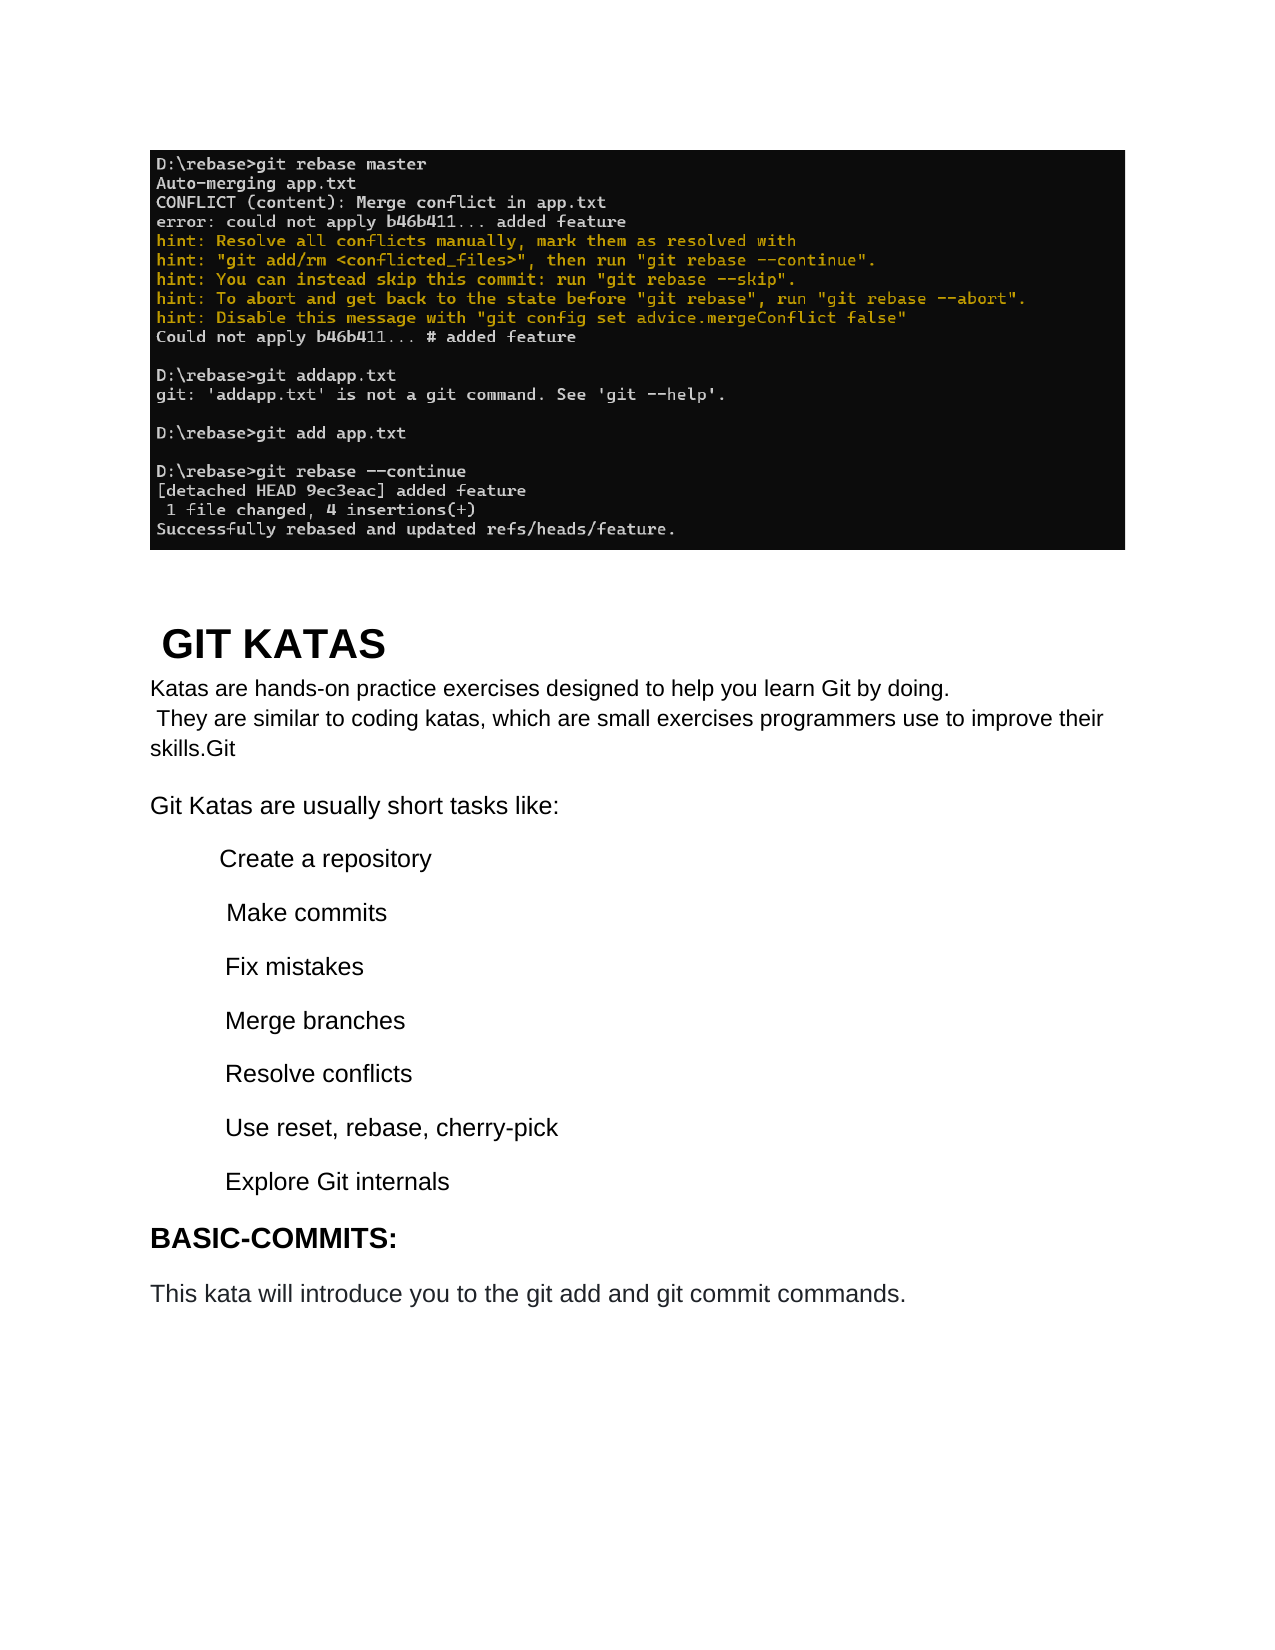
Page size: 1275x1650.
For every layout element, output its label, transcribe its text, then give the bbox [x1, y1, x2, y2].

text Fix mistakes [225, 952, 1125, 981]
picture [150, 150, 1125, 550]
text Resolve conflicts [225, 1059, 1125, 1088]
text Merge branches [225, 1006, 1125, 1034]
text Create a repository [150, 844, 1125, 873]
text Katas are hands-on practice exercises designed to help you learn Git by doing. They are similar to coding katas, which are small exercises programmers use to improve their skills.Git [150, 675, 1125, 762]
text Make commits [150, 898, 1125, 927]
text This kata will introduce you to the git add and git commit commands. [150, 1279, 1125, 1308]
text Explore Git internals [225, 1167, 1125, 1196]
text GIT KATAS [150, 620, 1125, 668]
text Git Katas are usually short tasks like: [150, 791, 1125, 819]
text BASIC-COMMITS: [150, 1221, 1125, 1254]
text Use reset, rebase, cherry-pick [225, 1113, 1125, 1142]
